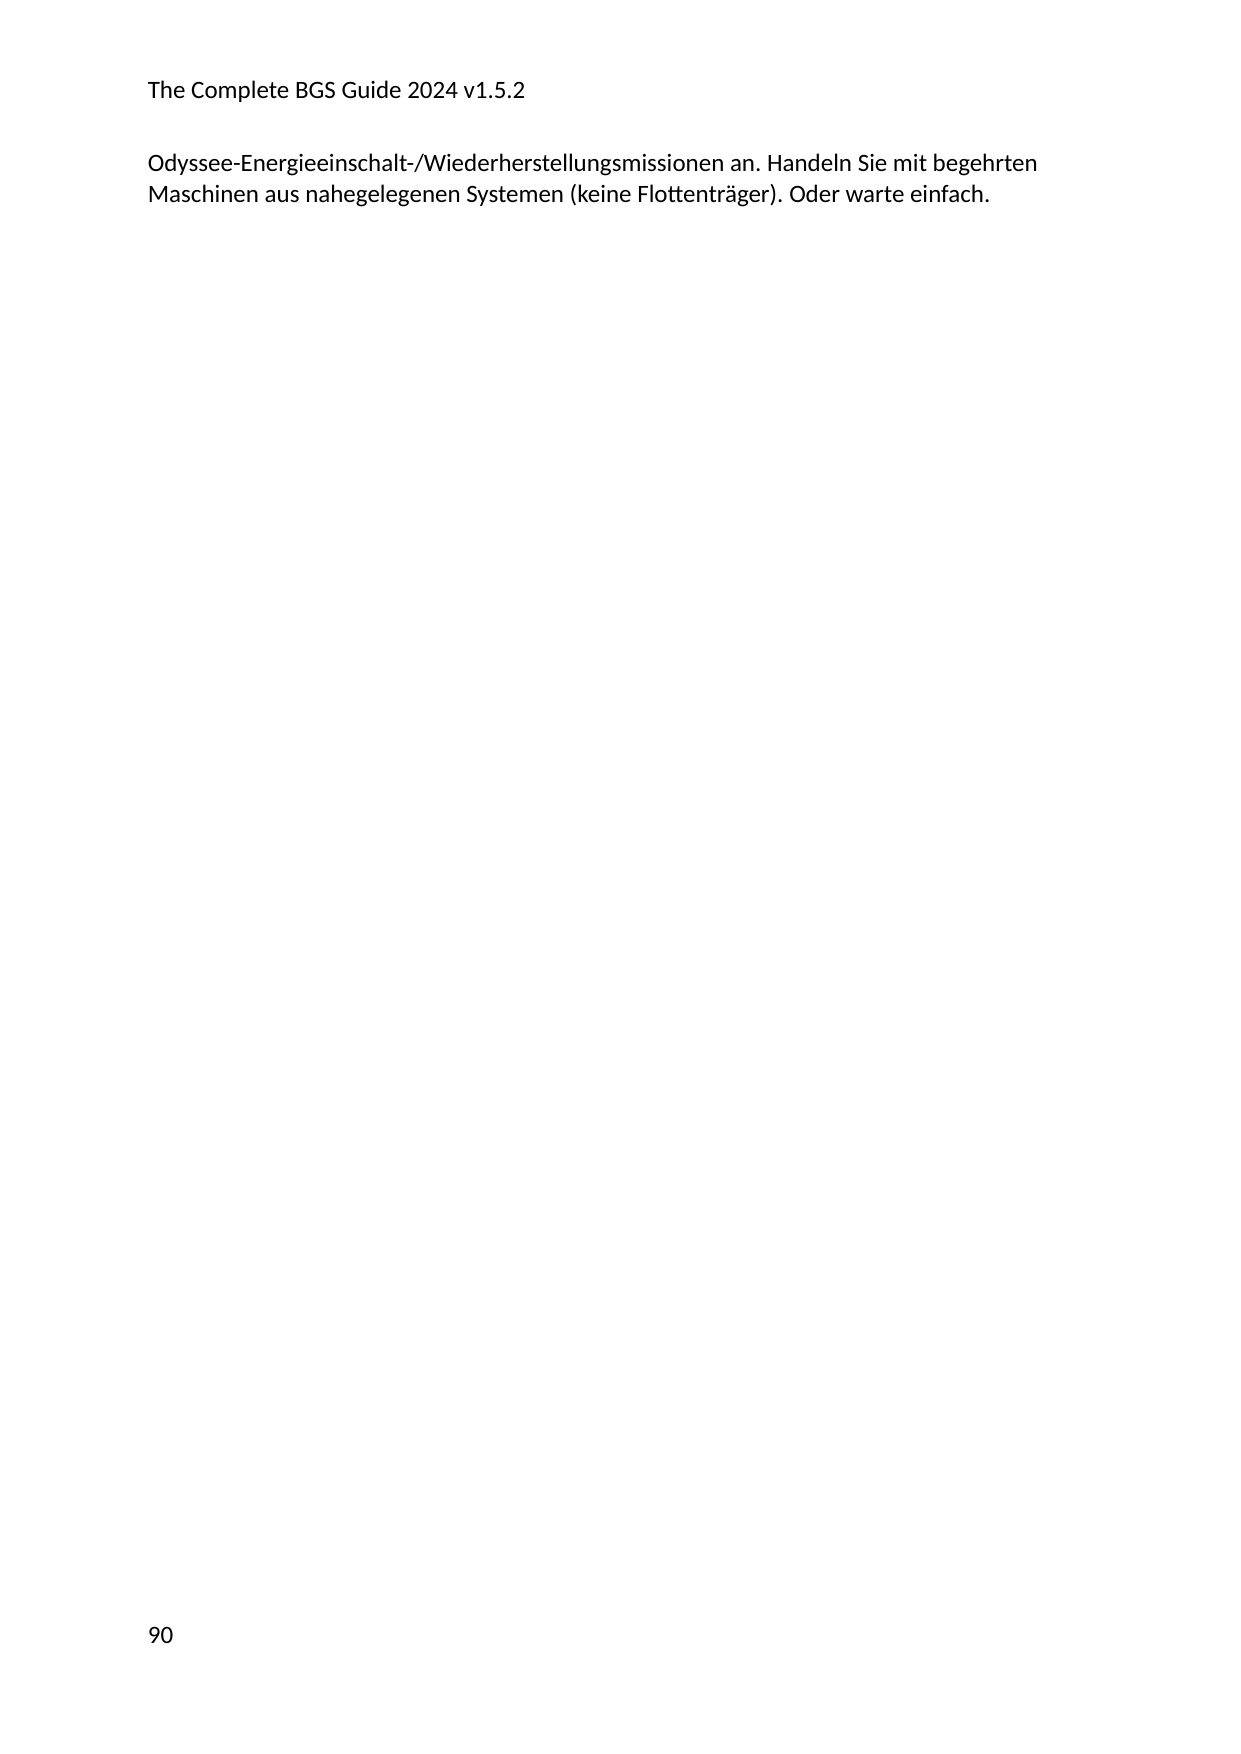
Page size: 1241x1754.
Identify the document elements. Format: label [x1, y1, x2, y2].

text [148, 148, 1093, 209]
